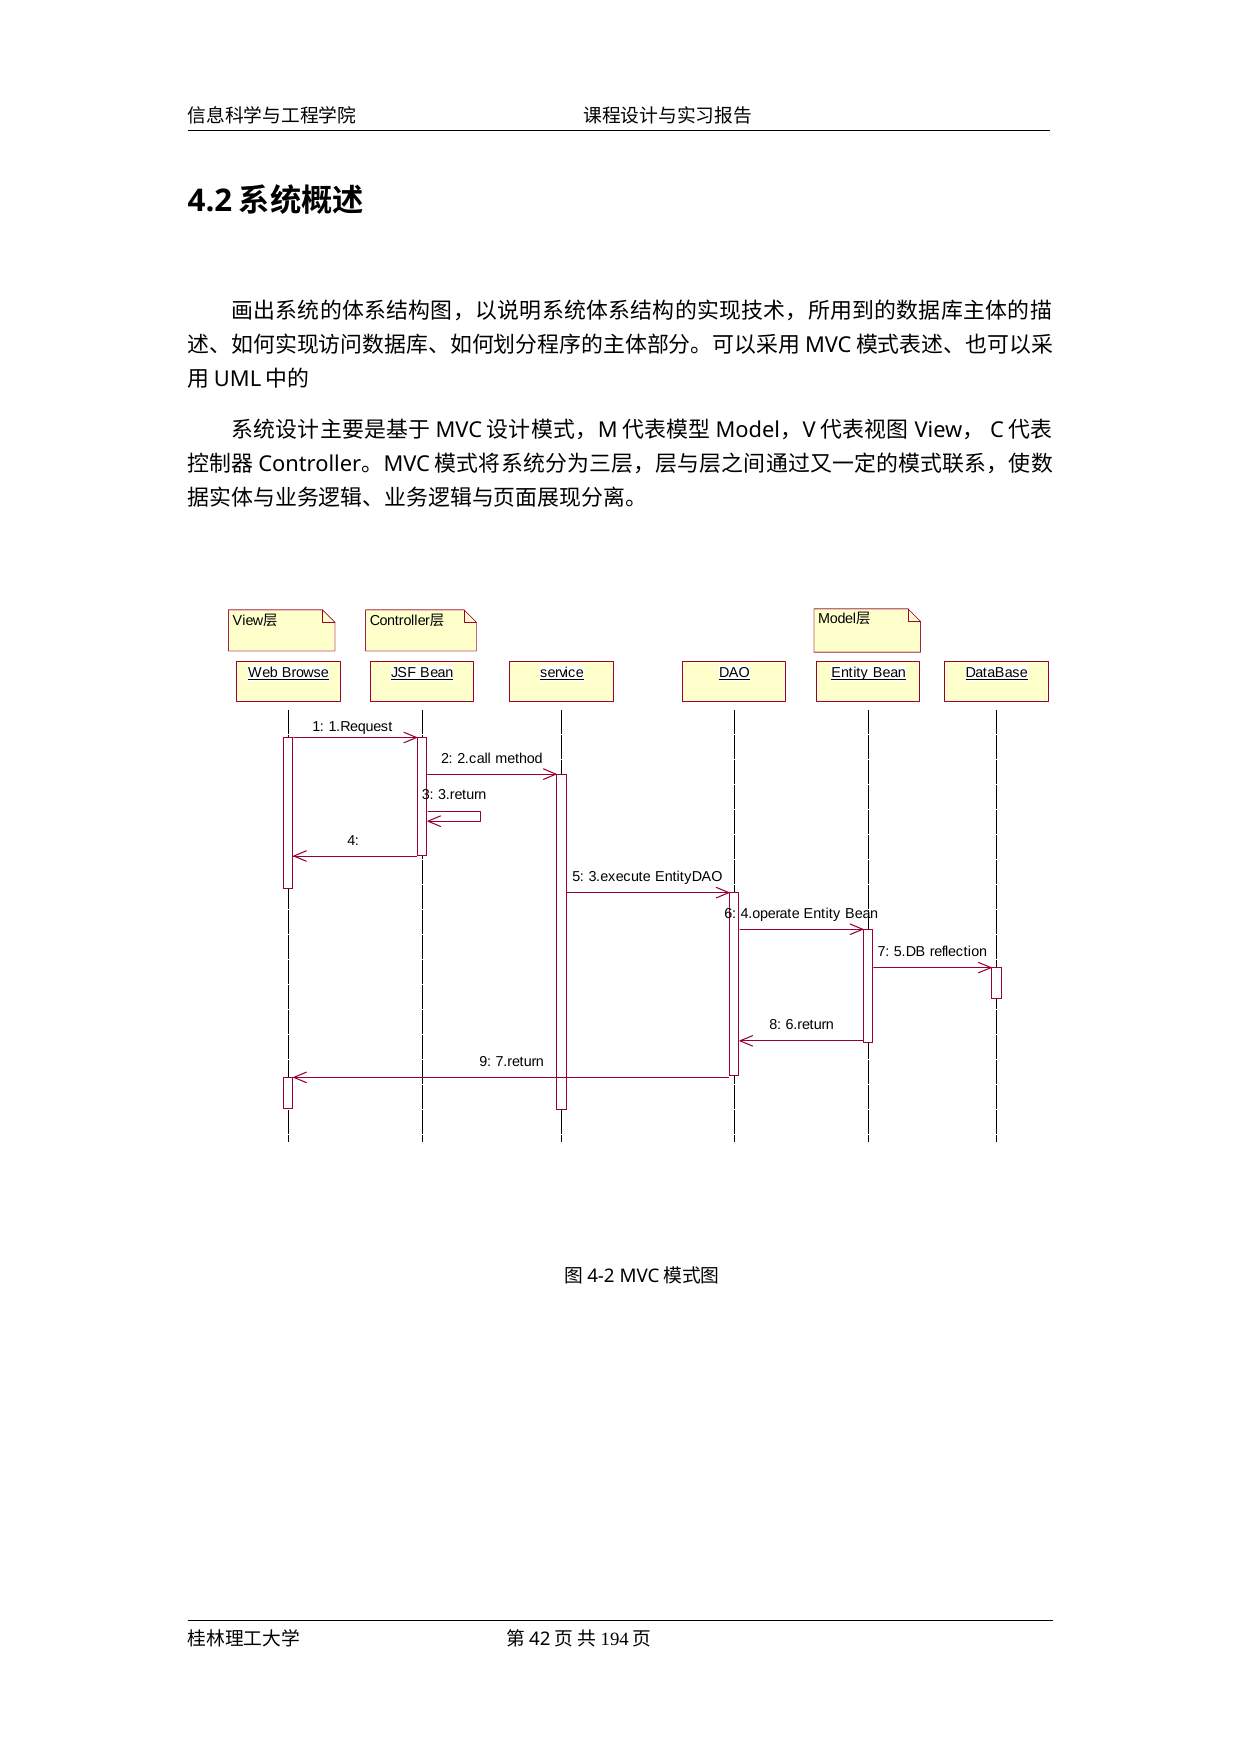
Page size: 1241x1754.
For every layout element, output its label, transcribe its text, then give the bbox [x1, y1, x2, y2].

text 画出系统的体系结构图，以说明系统体系结构的实现技术，所用到的数据库主体的描述、如何实现访问数据库、如何划分程序的主体部分。可以采用MVC模式表述、也可以采用UML中的 [187, 292, 1053, 394]
text 系统设计主要是基于MVC设计模式，M代表模型Model，V代表视图 View， C代表控制器Controller。MVC模式将系统分为三层，层与层之间通过又一定的模式联系，使数据实体与业务逻辑、业务逻辑与页面展现分离。 [187, 411, 1053, 513]
text 图4-2 MVC模式图 [187, 1257, 1053, 1291]
subtitle 4.2系统概述 [187, 164, 1053, 232]
